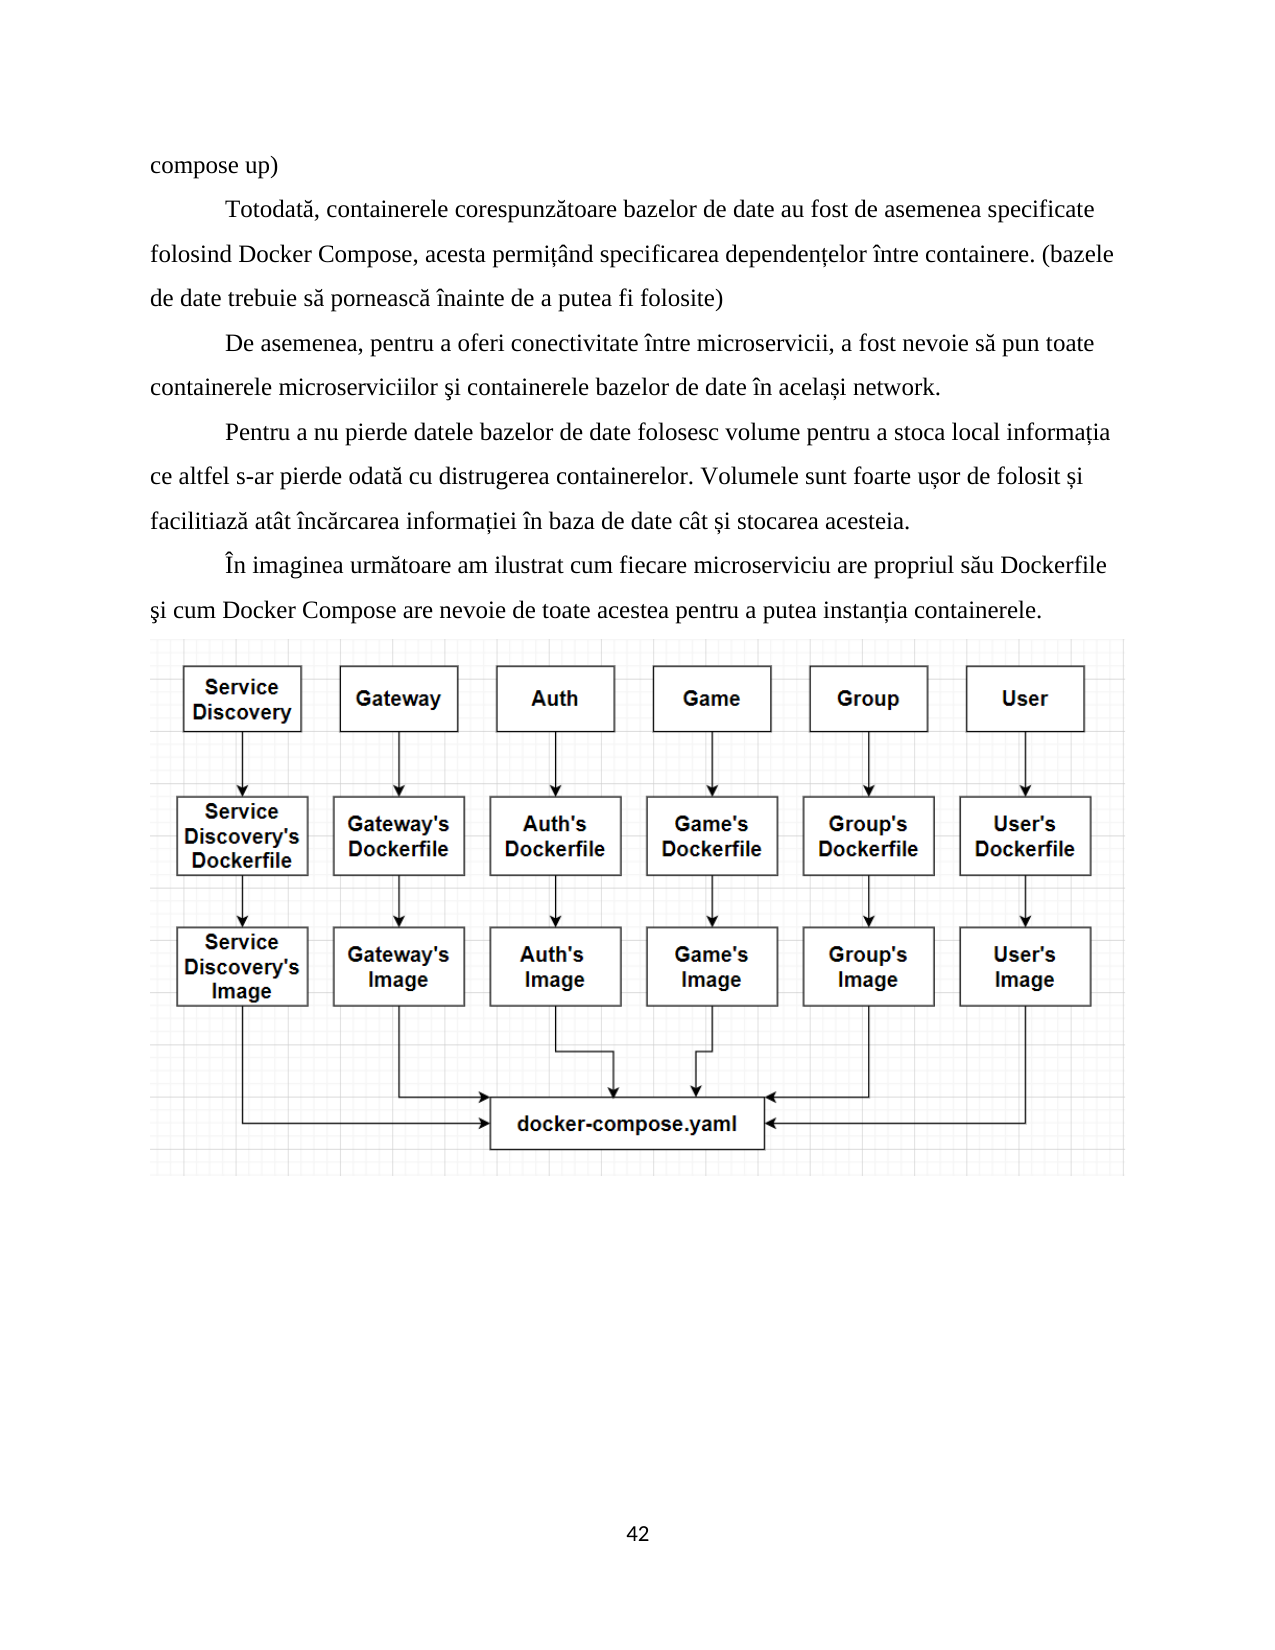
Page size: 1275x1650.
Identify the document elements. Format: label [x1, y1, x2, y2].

text [150, 150, 1125, 639]
picture [150, 639, 1125, 1176]
